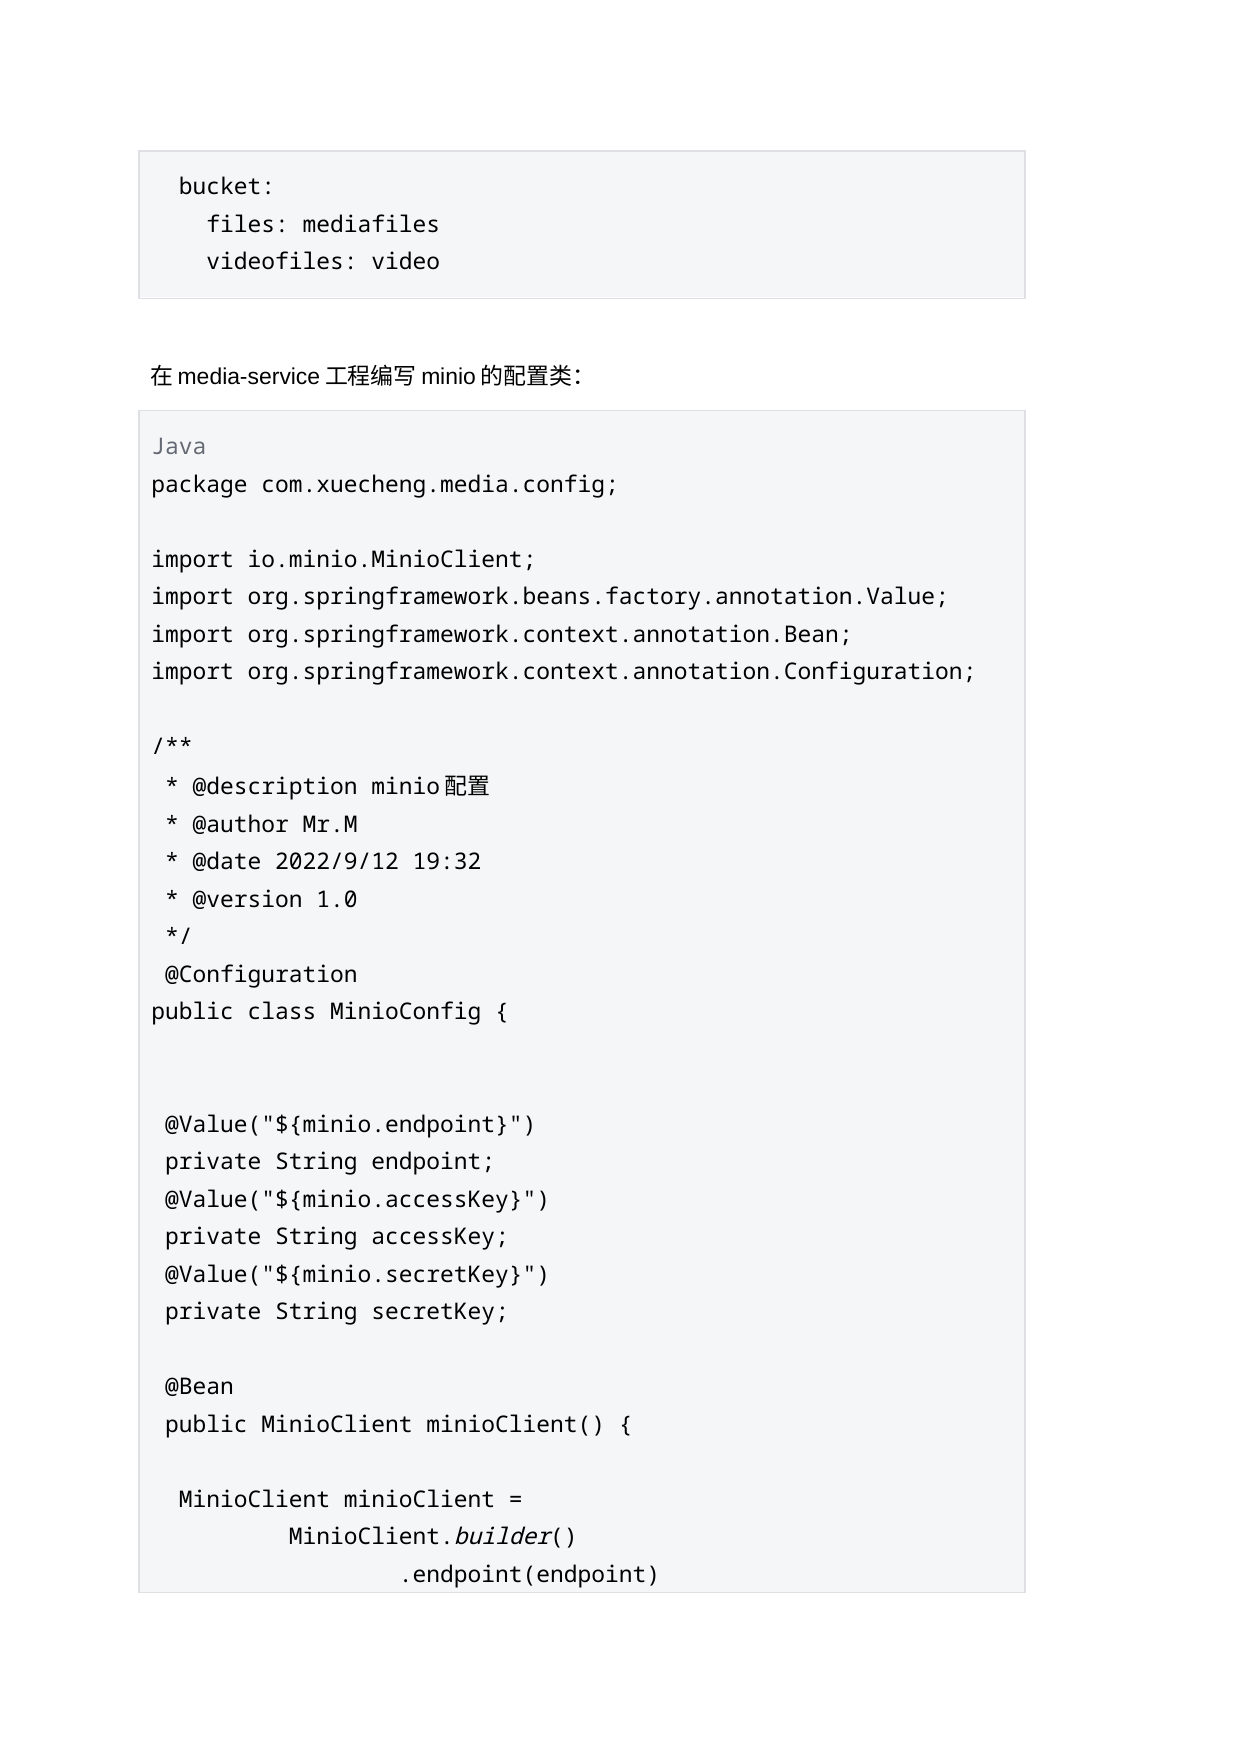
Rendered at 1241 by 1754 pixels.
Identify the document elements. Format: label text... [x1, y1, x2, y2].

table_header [140, 411, 1024, 1592]
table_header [140, 152, 1024, 297]
text 在media-service工程编写minio的配置类： [150, 357, 1090, 391]
